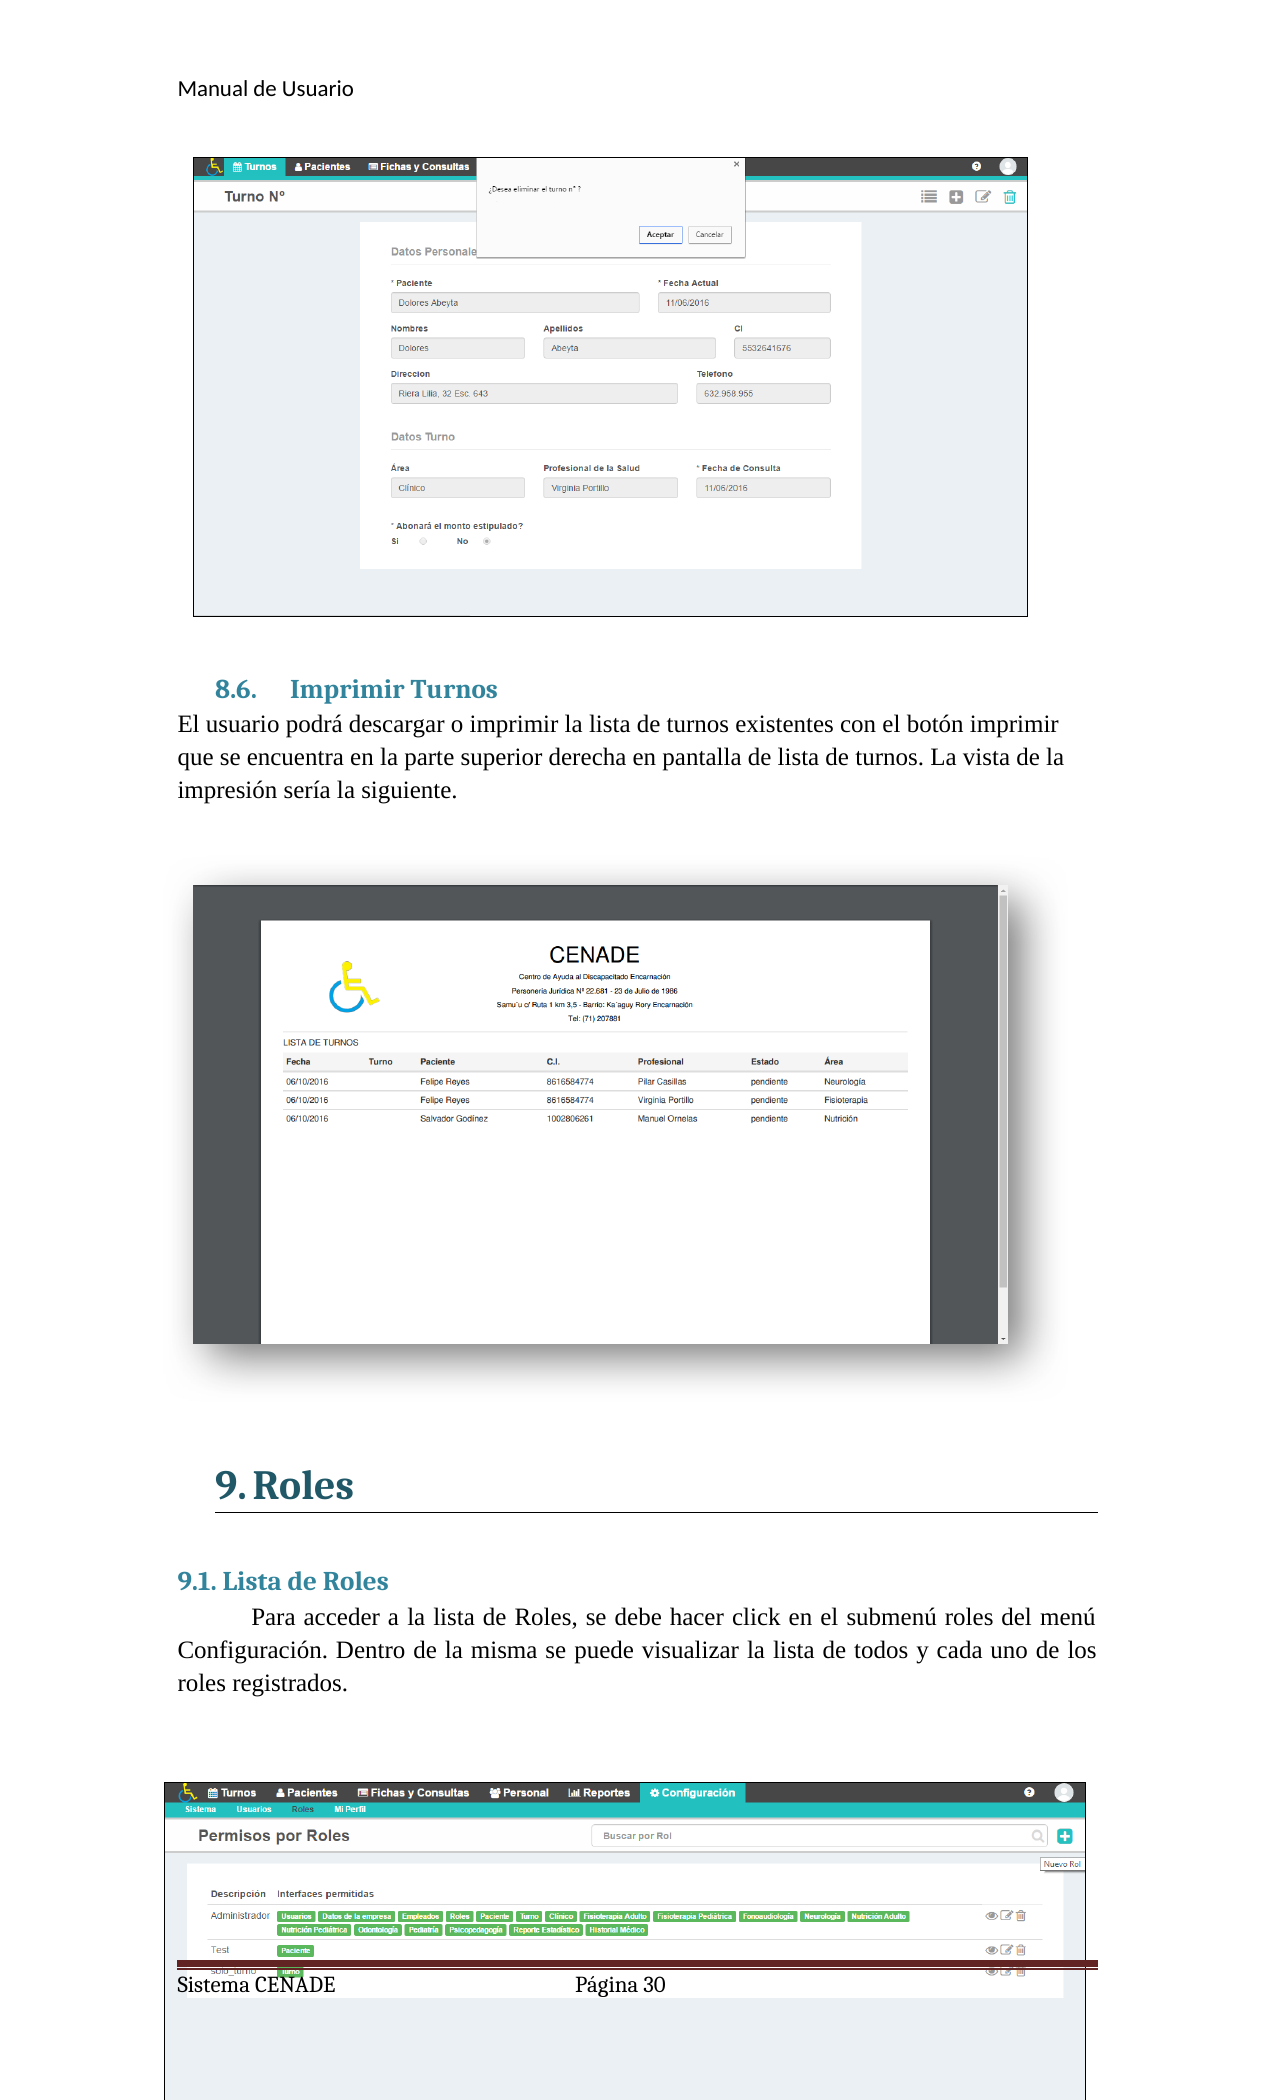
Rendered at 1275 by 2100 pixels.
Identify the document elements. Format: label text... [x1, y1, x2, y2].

text Para acceder a la lista de Roles, se debe hacer click en el submenú roles del menú Configuración. Dentro de la misma se puede visualizar la lista de todos y cada uno de los roles registrados. [177, 1602, 1098, 1697]
picture [194, 158, 1027, 616]
subtitle Imprimir Turnos [215, 674, 1098, 705]
picture [165, 1783, 1085, 2100]
picture [193, 885, 1008, 1344]
subtitle 9.1. Lista de Roles [177, 1566, 1098, 1597]
text El usuario podrá descargar o imprimir la lista de turnos existentes con el botón imprimir que se encuentra en la parte superior derecha en pantalla de lista de turnos. La vista de la impresión sería la siguiente. [177, 709, 1098, 804]
